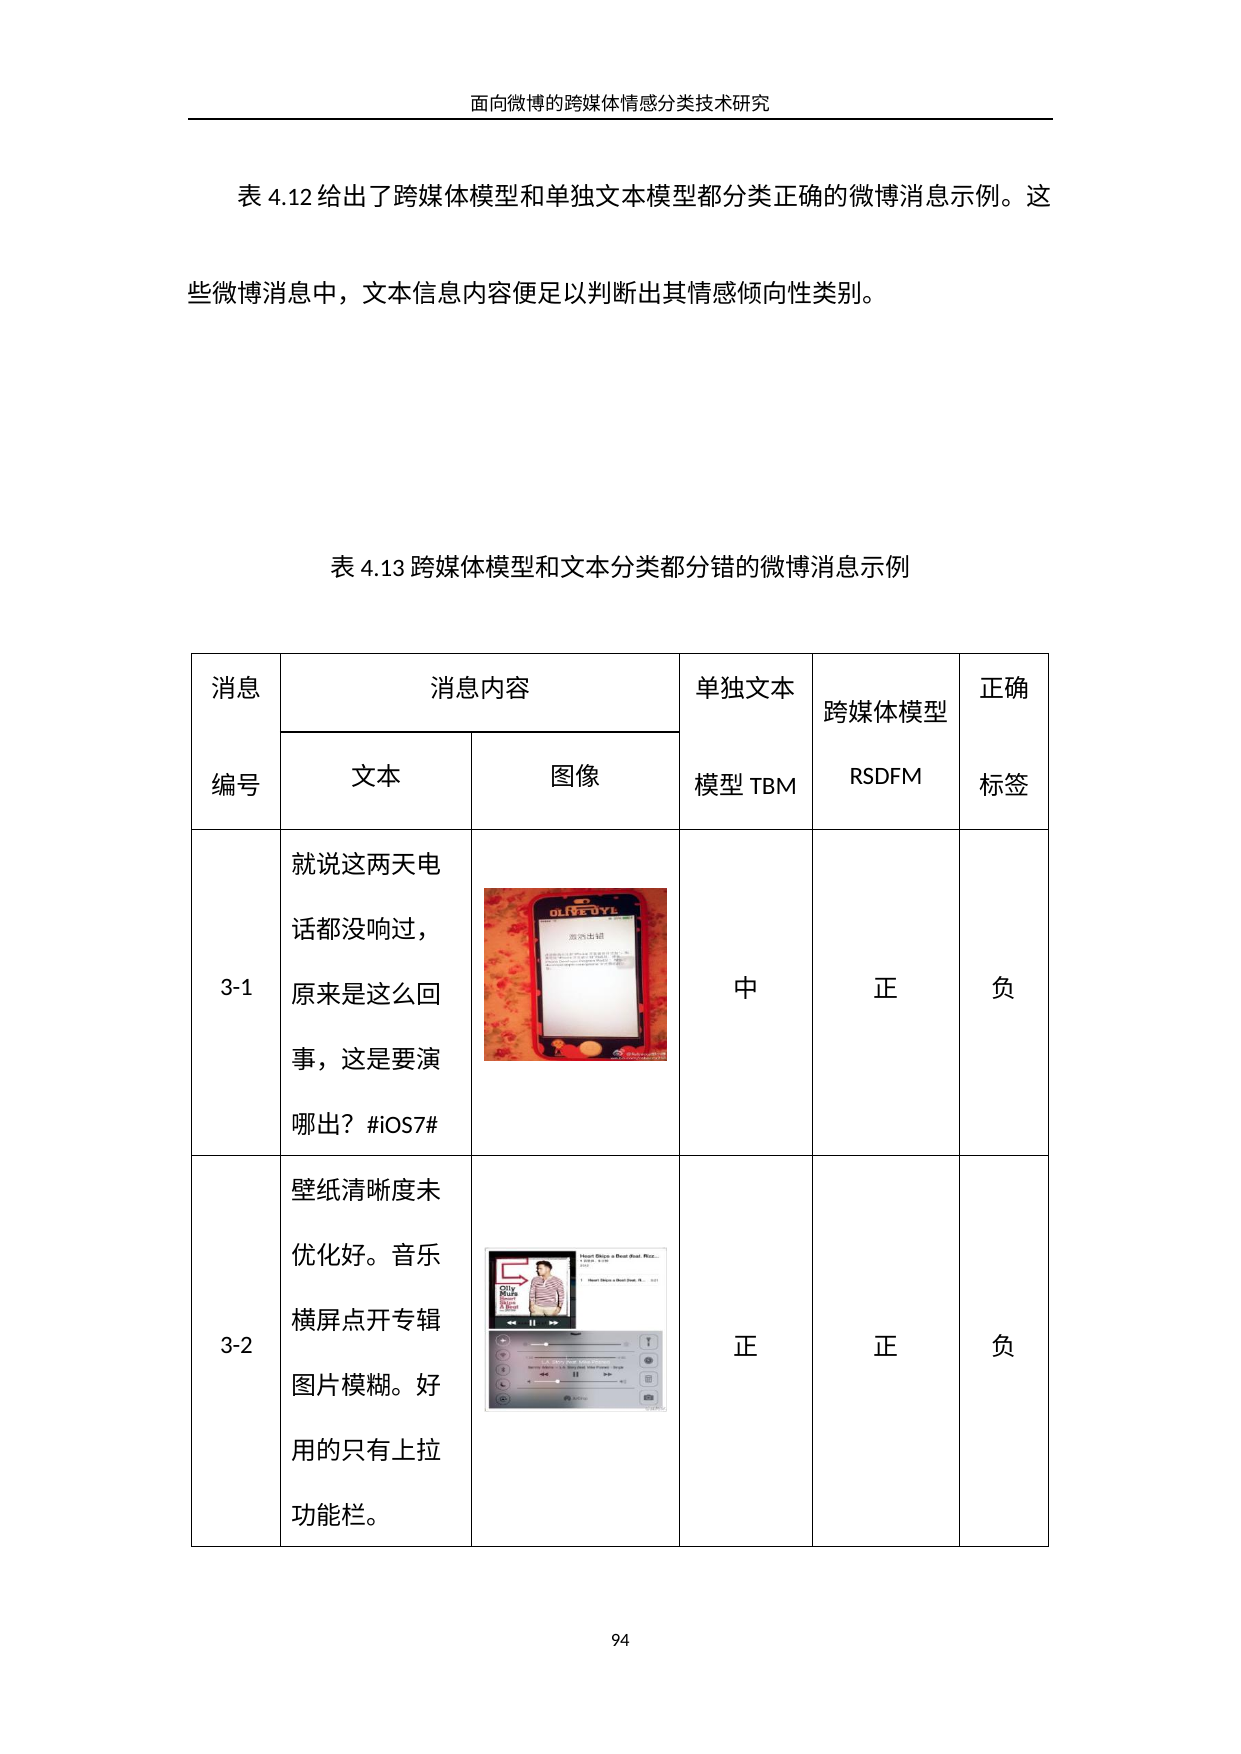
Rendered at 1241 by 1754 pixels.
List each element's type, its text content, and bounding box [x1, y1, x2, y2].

table_header 消息内容 [281, 654, 679, 731]
text 表4.12给出了跨媒体模型和单独文本模型都分类正确的微博消息示例。这些微博消息中，文本信息内容便足以判断出其情感倾向性类别。 [187, 162, 1053, 324]
table_cell 负 [960, 1156, 1048, 1546]
table_cell 3-1 [192, 830, 280, 1155]
table_cell 正 [680, 1156, 812, 1546]
text 表4.13跨媒体模型和文本分类都分错的微博消息示例 [187, 533, 1053, 598]
table_header 消息编号 [192, 654, 280, 829]
table_cell 负 [960, 830, 1048, 1155]
table_header 跨媒体模型RSDFM [813, 654, 959, 829]
table_header 正确标签 [960, 654, 1048, 829]
table_cell 图像 [472, 733, 679, 829]
picture [484, 888, 667, 1061]
table_cell 正 [813, 830, 959, 1155]
table_cell 正 [813, 1156, 959, 1546]
table_cell 壁纸清晰度未优化好。音乐横屏点开专辑图片模糊。好用的只有上拉功能栏。 [281, 1156, 471, 1546]
table_cell [472, 1156, 679, 1546]
table_cell 就说这两天电话都没响过，原来是这么回事，这是要演哪出？#iOS7# [281, 830, 471, 1155]
table_cell 文本 [281, 733, 471, 829]
table_cell 3-2 [192, 1156, 280, 1546]
table_header 单独文本模型TBM [680, 654, 812, 829]
table_cell [472, 830, 679, 1155]
picture [484, 1247, 667, 1412]
table_cell 中 [680, 830, 812, 1155]
